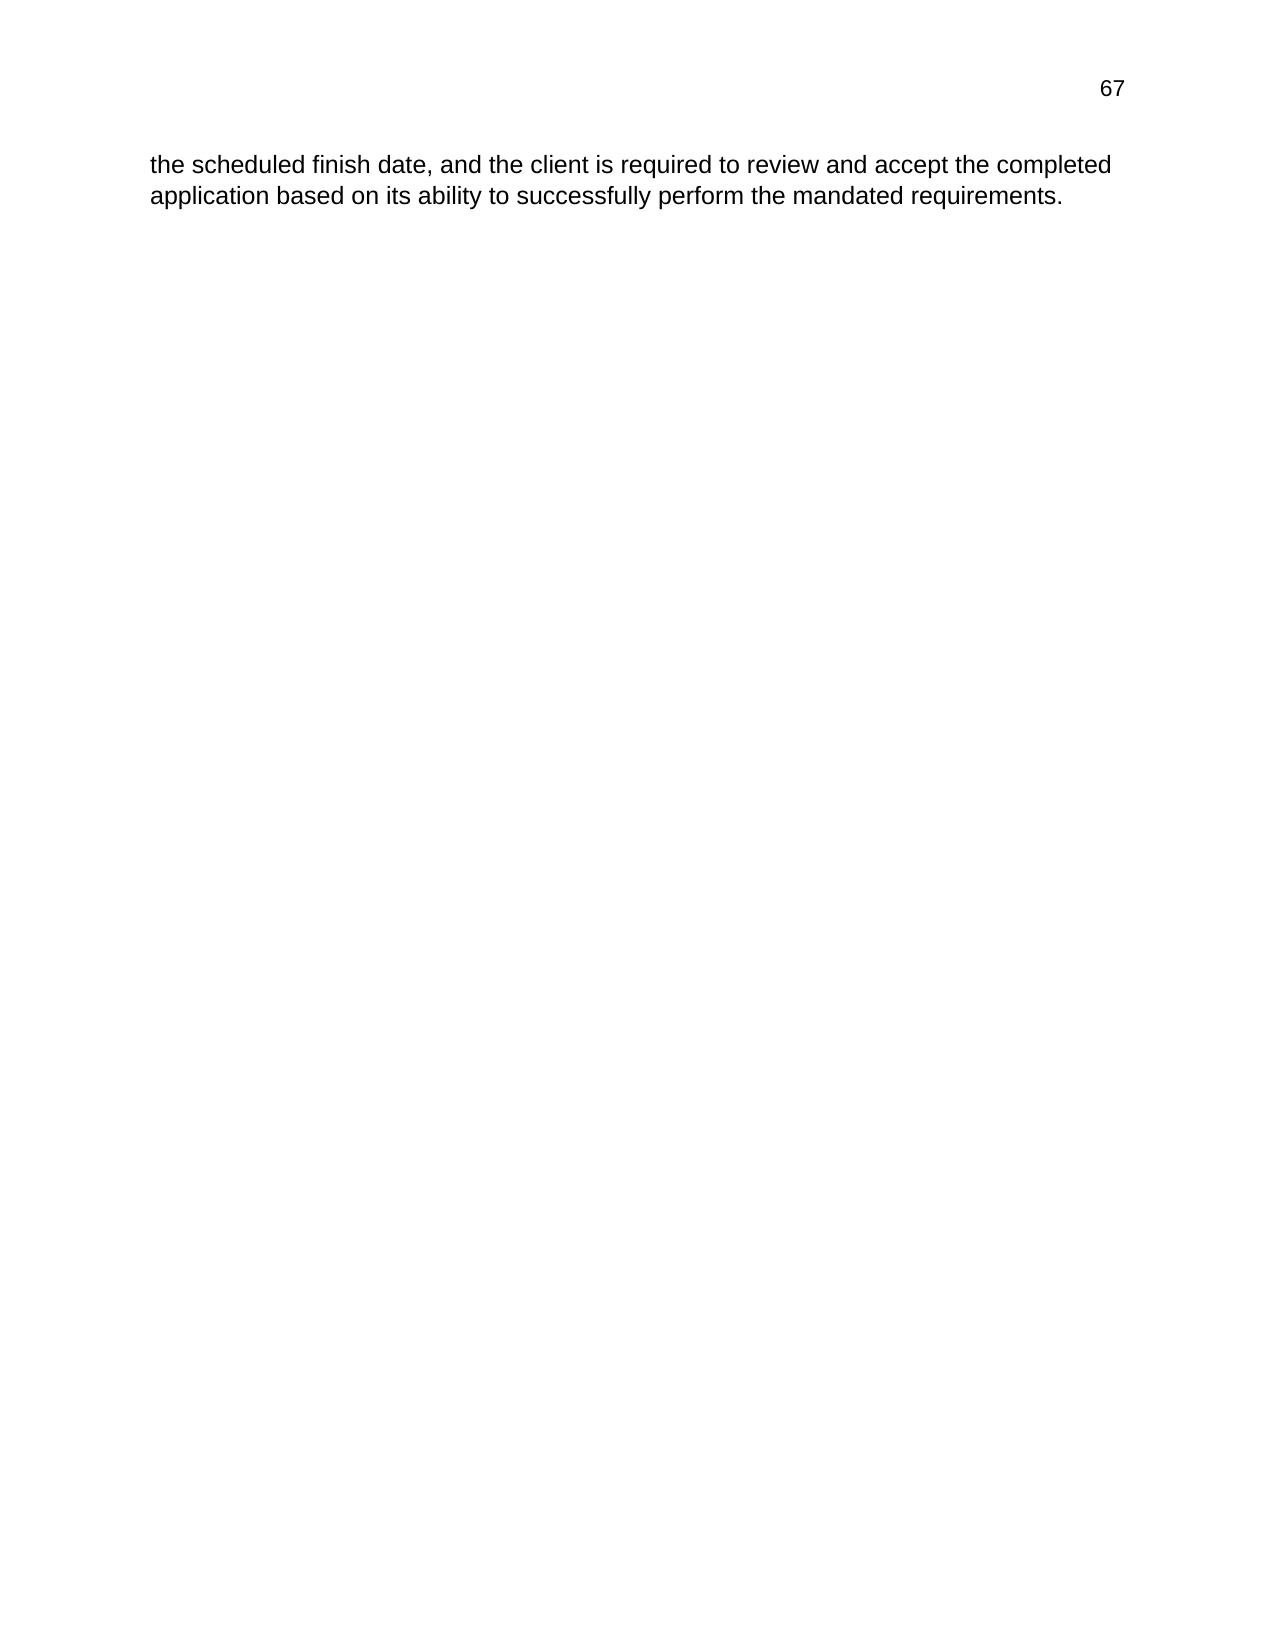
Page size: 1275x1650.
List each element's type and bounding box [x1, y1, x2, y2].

text [150, 150, 1125, 210]
